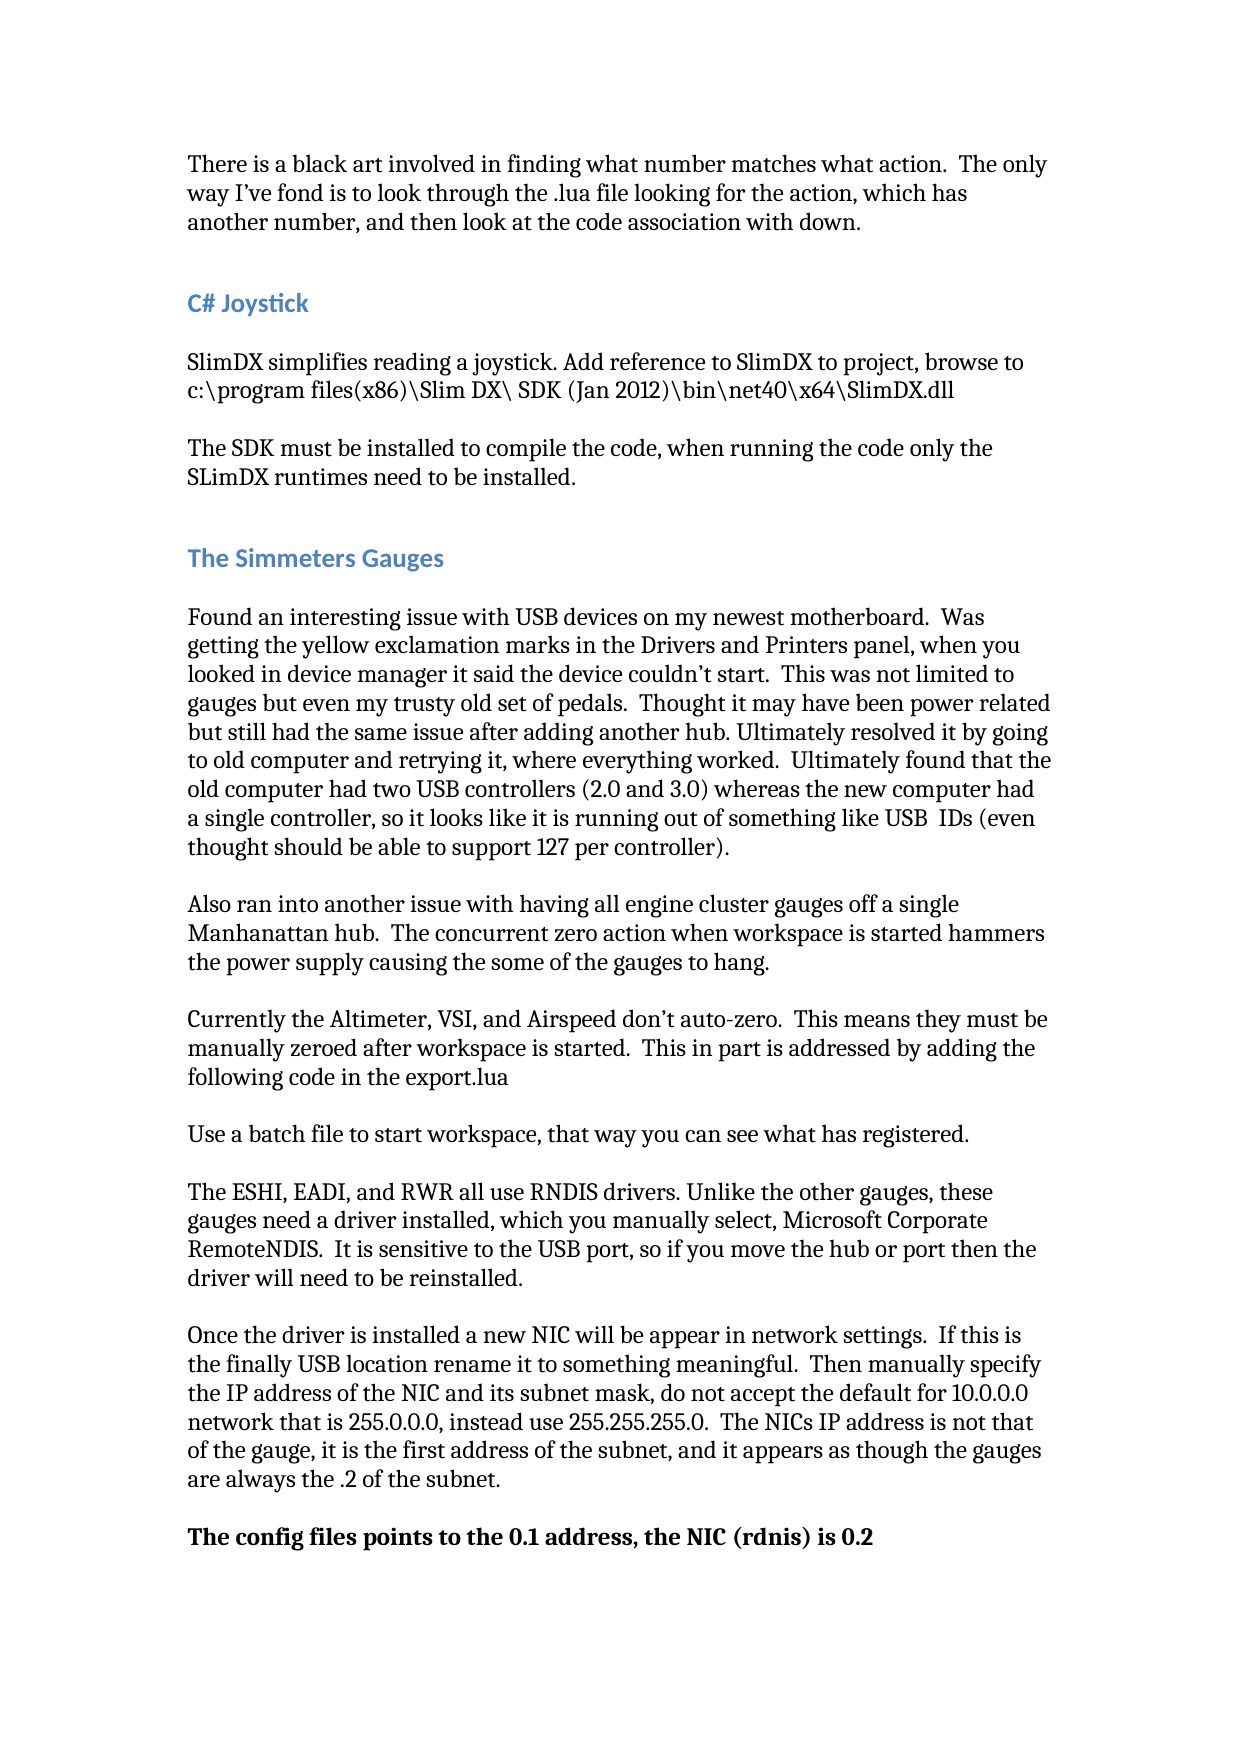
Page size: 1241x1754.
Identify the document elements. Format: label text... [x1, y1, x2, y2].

text Currently the Altimeter, VSI, and Airspeed don’t auto-zero. This means they must be manually zeroed after workspace is started. This in part is addressed by adding the following code in the export.lua [187, 1005, 1053, 1091]
text The SDK must be installed to compile the code, when running the code only the SLimDX runtimes need to be installed. [187, 434, 1053, 491]
text Use a batch file to start workspace, that way you can see what has registered. [187, 1120, 1053, 1149]
text SlimDX simplifies reading a joystick. Add reference to SlimDX to project, browse to c:\program files(x86)\Slim DX\ SDK (Jan 2012)\bin\net40\x64\SlimDX.dll [187, 348, 1053, 405]
text The ESHI, EADI, and RWR all use RNDIS drivers. Unlike the other gauges, these gauges need a driver installed, which you manually select, Microsoft Corporate RemoteNDIS. It is sensitive to the USB port, so if you move the hub or port then the driver will need to be reinstalled. [187, 1178, 1053, 1293]
subtitle The Simmeters Gauges [187, 541, 1053, 574]
text The config files points to the 0.1 address, the NIC (rdnis) is 0.2 [187, 1523, 1053, 1551]
text Also ran into another issue with having all engine cluster gauges off a single Manhanattan hub. The concurrent zero action when workspace is started hammers the power supply causing the some of the gauges to hang. [187, 890, 1053, 976]
text Once the driver is installed a new NIC will be appear in network settings. If this is the finally USB location rename it to something meaningful. Then manually specify the IP address of the NIC and its subnet mask, do not accept the default for 10.0.0.0 network that is 255.0.0.0, instead use 255.255.255.0. The NICs IP address is not that of the gauge, it is the first address of the subnet, and it appears as though the gauges are always the .2 of the subnet. [187, 1321, 1053, 1494]
text Found an interesting issue with USB devices on my newest motherboard. Was getting the yellow exclamation marks in the Drivers and Printers panel, when you looked in device manager it said the device couldn’t start. This was not limited to gauges but even my trusty old set of pedals. Thought it may have been power related but still had the same issue after adding another hub. Ultimately resolved it by going to old computer and retrying it, where everything worked. Ultimately found that the old computer had two USB controllers (2.0 and 3.0) whereas the new computer had a single controller, so it looks like it is running out of something like USB IDs (even thought should be able to support 127 per controller). [187, 603, 1053, 861]
subtitle C# Joystick [187, 286, 1053, 319]
text There is a black art involved in finding what number matches what action. The only way I’ve fond is to look through the .lua file looking for the action, which has another number, and then look at the code association with down. [187, 150, 1053, 236]
